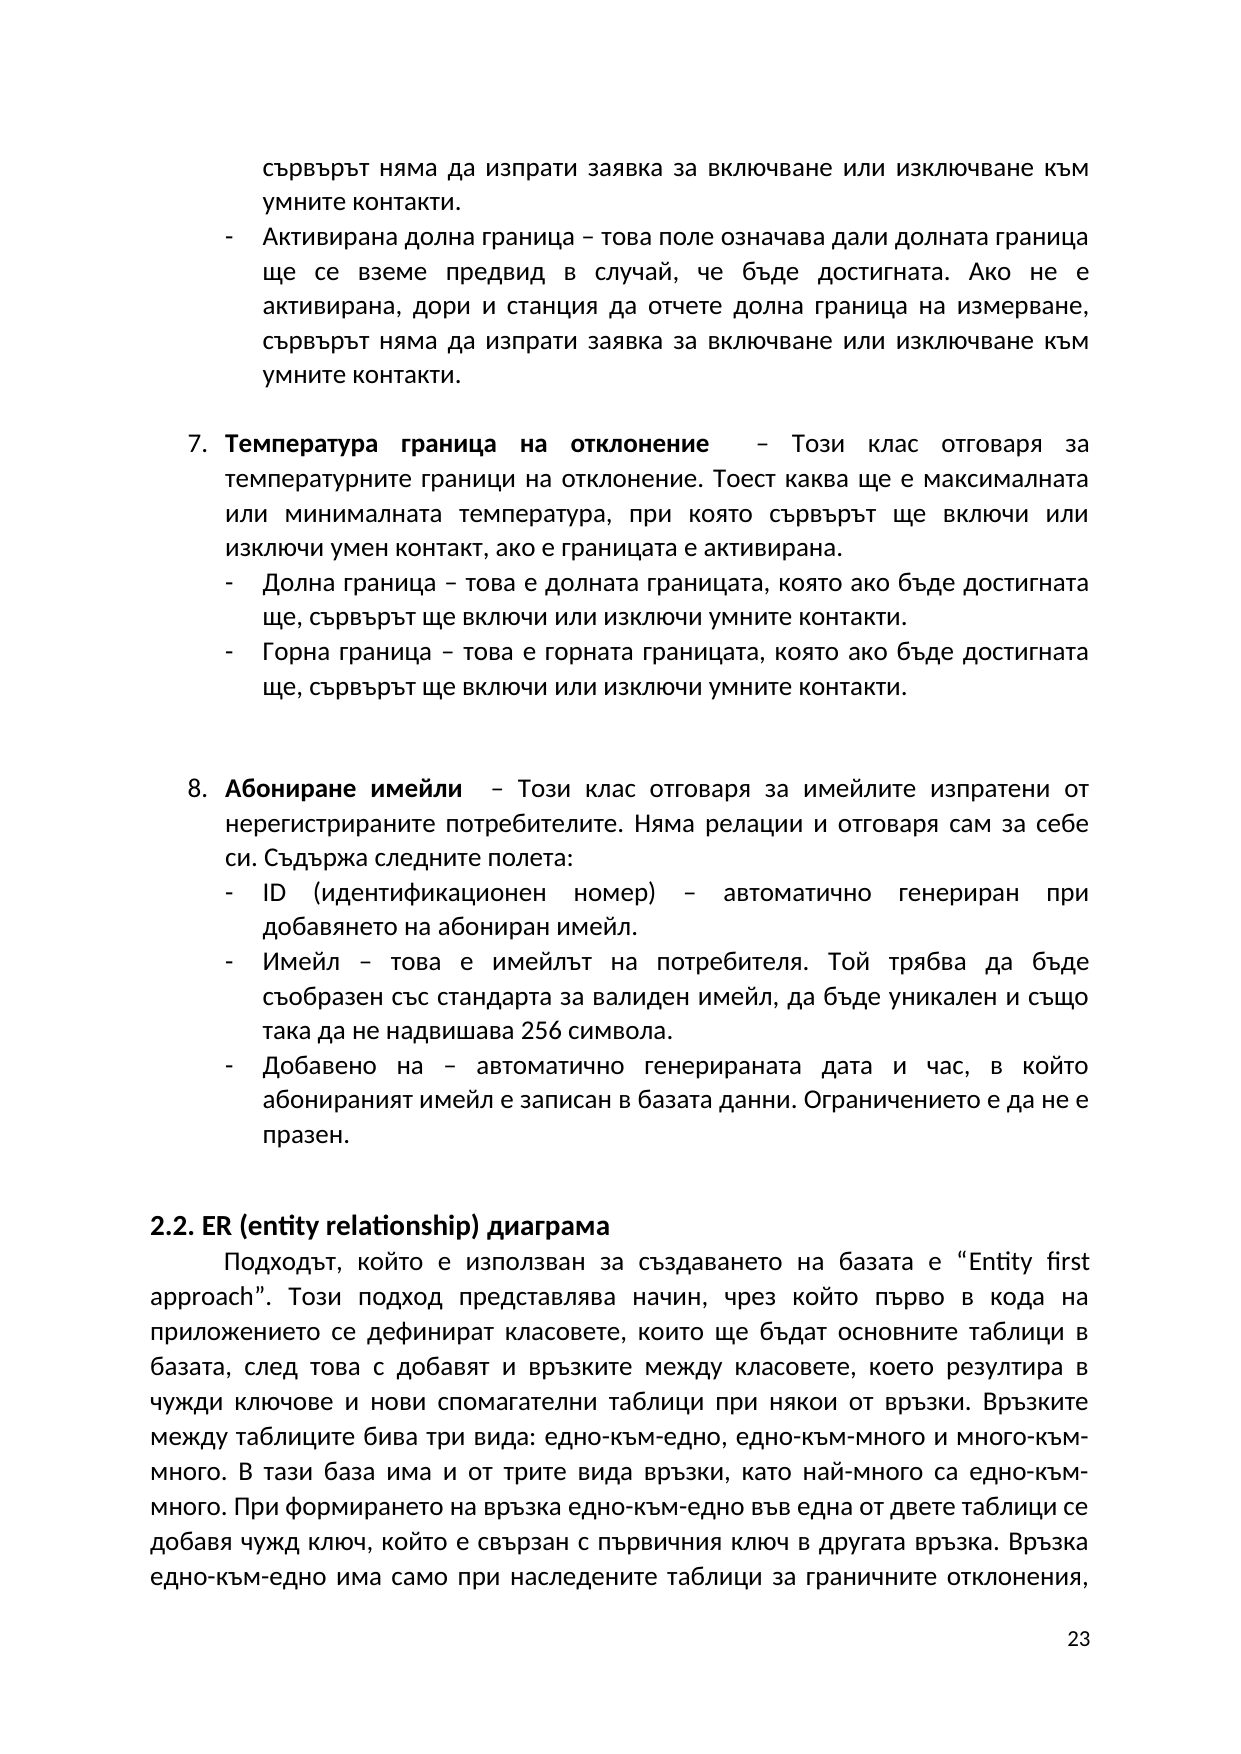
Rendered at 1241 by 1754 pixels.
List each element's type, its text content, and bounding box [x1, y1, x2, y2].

list Имейл – това е имейлът на потребителя. Той трябва да бъде съобразен със стандарта за валиден имейл, да бъде уникален и също така да не надвишава 256 символа. [225, 944, 1090, 1046]
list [225, 150, 1090, 218]
list Добавено на – автоматично генерираната дата и час, в който абонираният имейл е записан в базата данни. Ограничението е да не е празен. [225, 1048, 1090, 1150]
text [150, 1244, 1090, 1592]
subtitle 2.2. ER (entity relationship) диаграма [150, 1207, 1090, 1243]
list Активирана долна граница – това поле означава дали долната граница ще се вземе предвид в случай, че бъде достигната. Ако не е активирана, дори и станция да отчете долна граница на измерване, сървърът няма да изпрати заявка за включване или изключване към умните контакти. [225, 219, 1090, 391]
list ID (идентификационен номер) – автоматично генериран при добавянето на абониран имейл. [225, 875, 1090, 943]
list Долна граница – това е долната границата, която ако бъде достигната ще, сървърът ще включи или изключи умните контакти. [225, 565, 1090, 633]
list Температура граница на отклонение – Този клас отговаря за температурните граници на отклонение. Тоест каква ще е максималната или минималната температура, при която сървърът ще включи или изключи умен контакт, ако е границата е активирана. [187, 427, 1090, 563]
list Абониране имейли – Този клас отговаря за имейлите изпратени от нерегистрираните потребителите. Няма релации и отговаря сам за себе си. Съдържа следните полета: [187, 771, 1090, 873]
list Горна граница – това е горната границата, която ако бъде достигната ще, сървърът ще включи или изключи умните контакти. [225, 634, 1090, 702]
